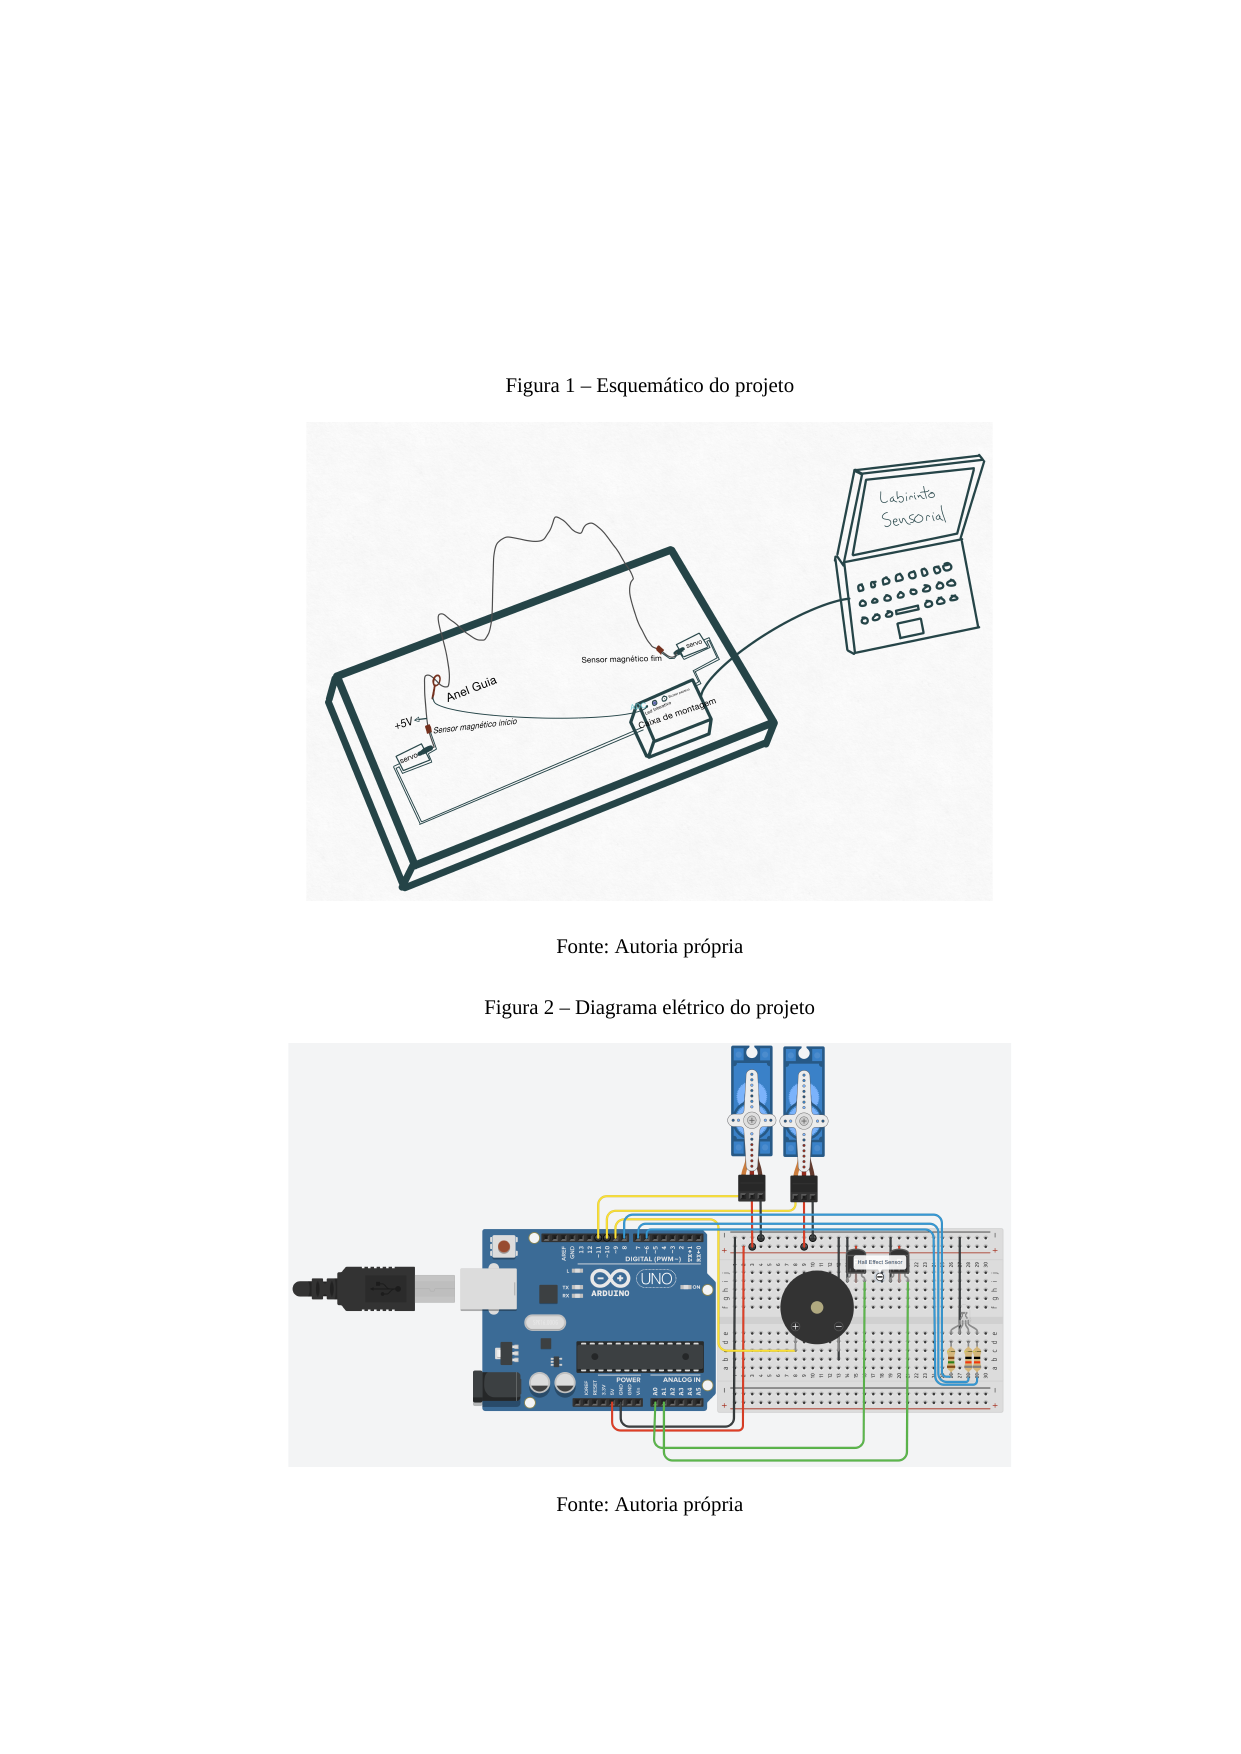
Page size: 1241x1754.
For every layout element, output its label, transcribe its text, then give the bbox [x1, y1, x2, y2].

text Fonte: Autoria própria [177, 934, 1122, 958]
text Fonte: Autoria própria [177, 1492, 1122, 1516]
text Figura 1 – Esquemático do projeto [177, 373, 1122, 397]
text Figura 2 – Diagrama elétrico do projeto [177, 995, 1122, 1019]
